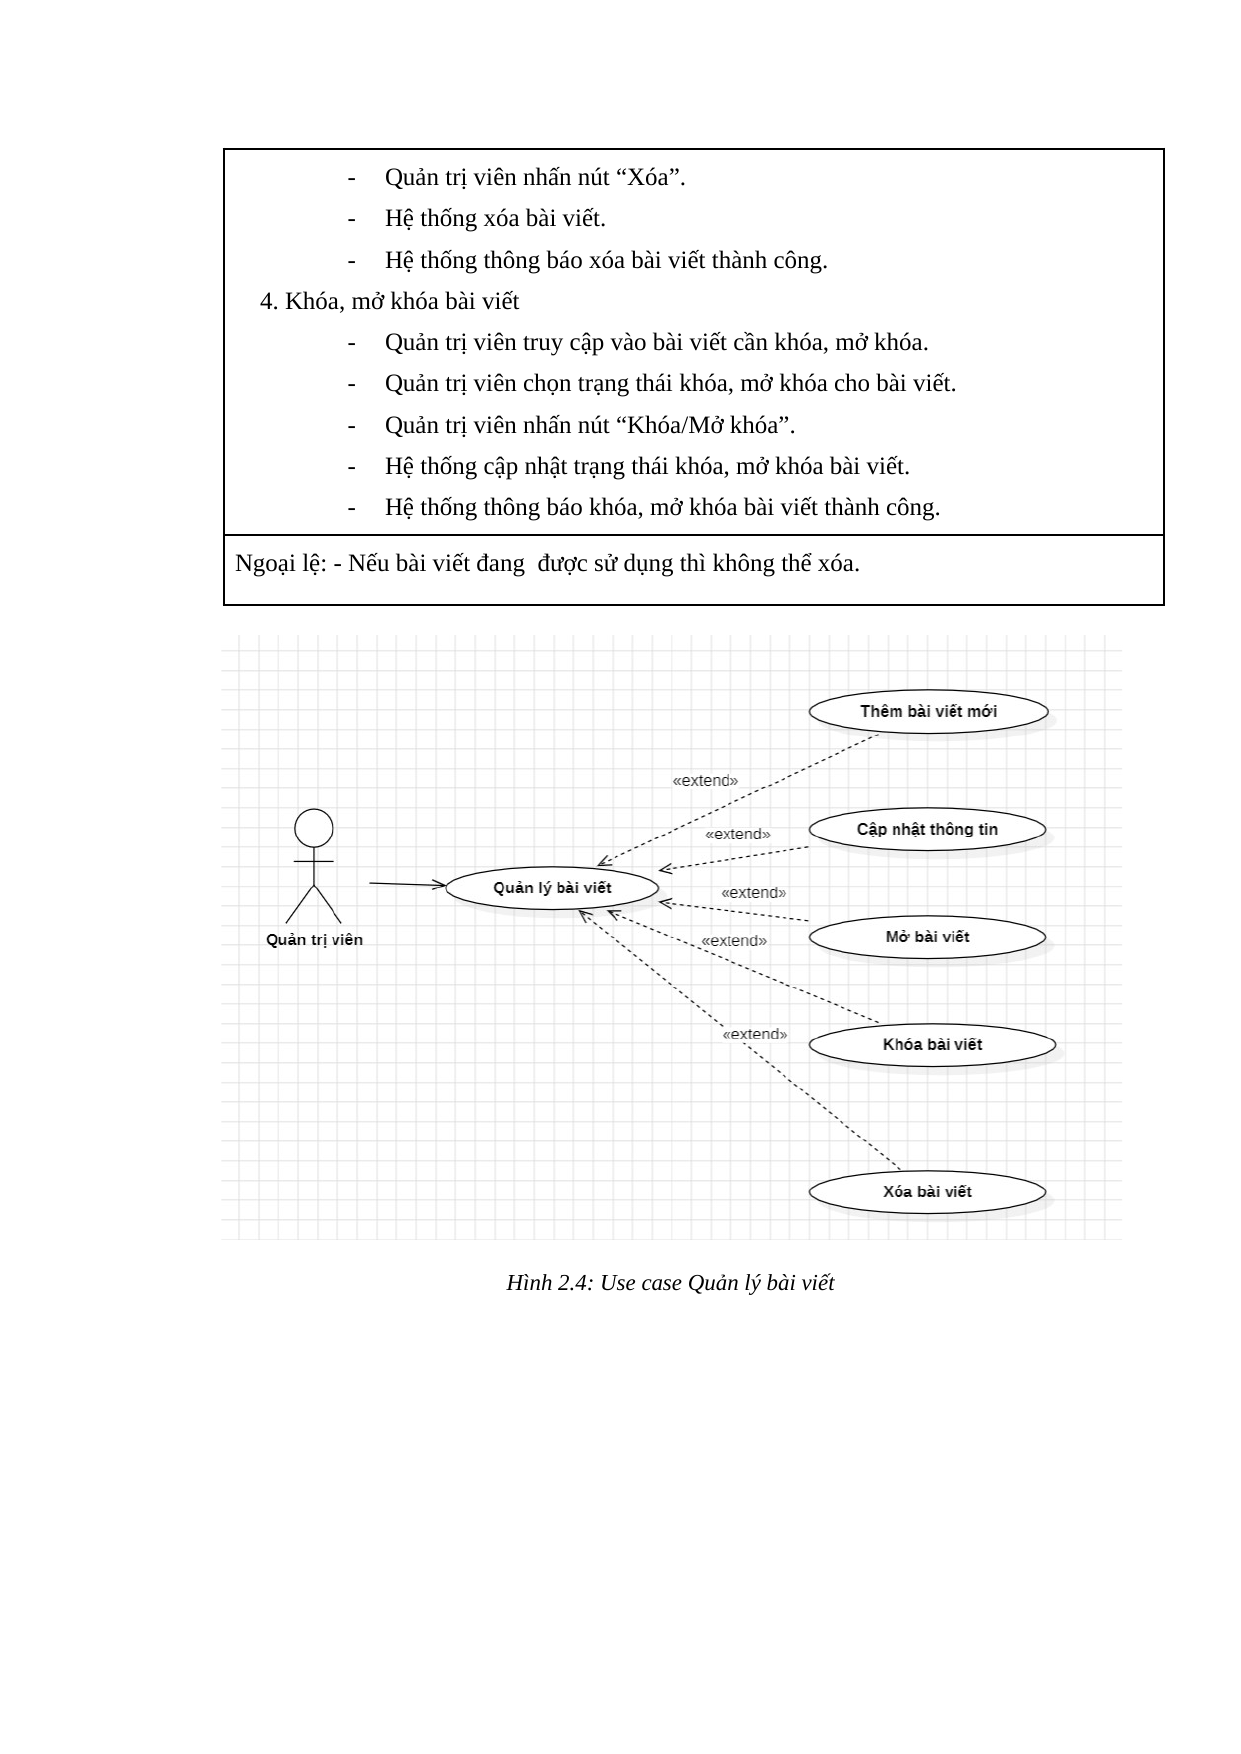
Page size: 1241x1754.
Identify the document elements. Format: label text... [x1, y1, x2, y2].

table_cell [225, 150, 1163, 533]
table_cell Ngoại lệ: - Nếu bài viết đang được sử dụng thì không thể xóa. [225, 536, 1163, 604]
text Hình 2.4: Use case Quản lý bài viết [221, 1269, 1122, 1296]
picture [221, 635, 1123, 1240]
